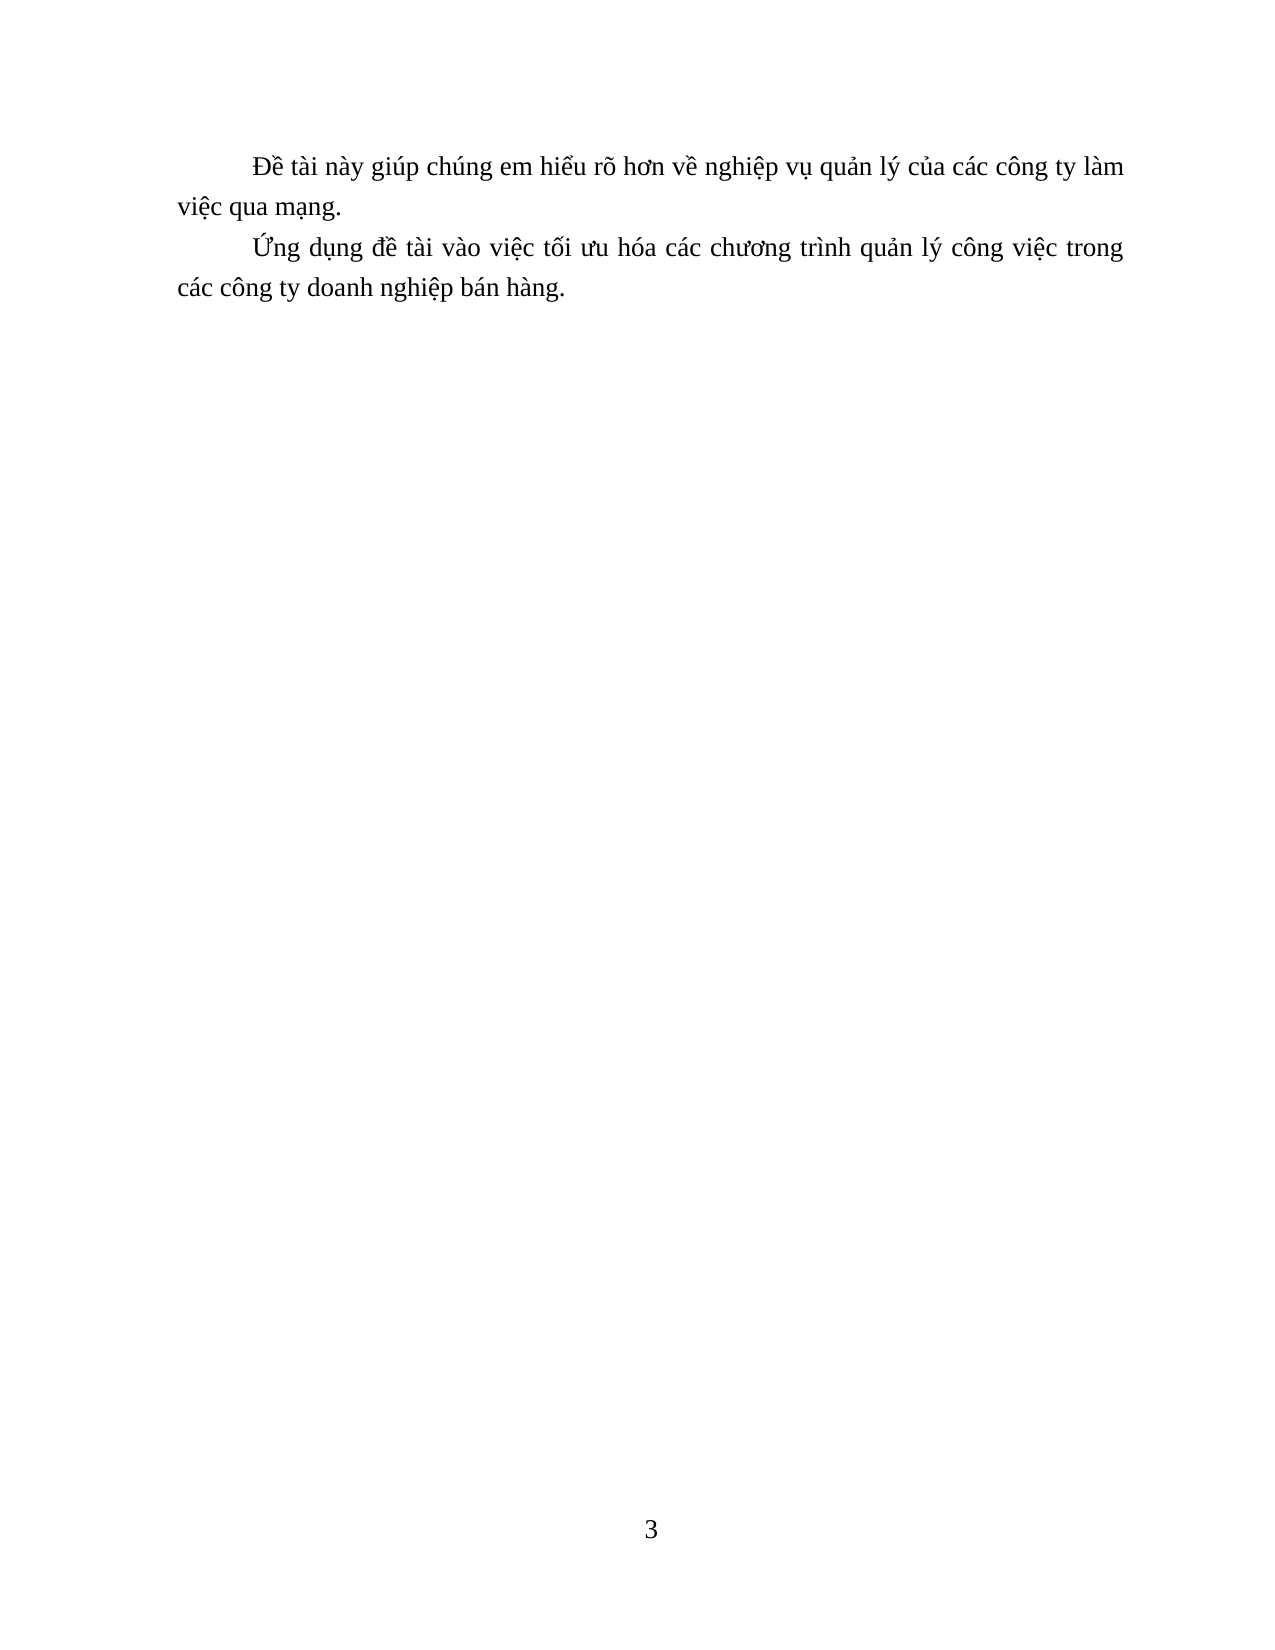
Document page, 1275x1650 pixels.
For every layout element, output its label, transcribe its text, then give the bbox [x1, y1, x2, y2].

list Đề tài này giúp chúng em hiểu rõ hơn về nghiệp vụ quản lý của các công ty làm việc qua mạng. [177, 150, 1125, 222]
list Ứng dụng đề tài vào việc tối ưu hóa các chương trình quản lý công việc trong các công ty doanh nghiệp bán hàng. [177, 231, 1125, 302]
